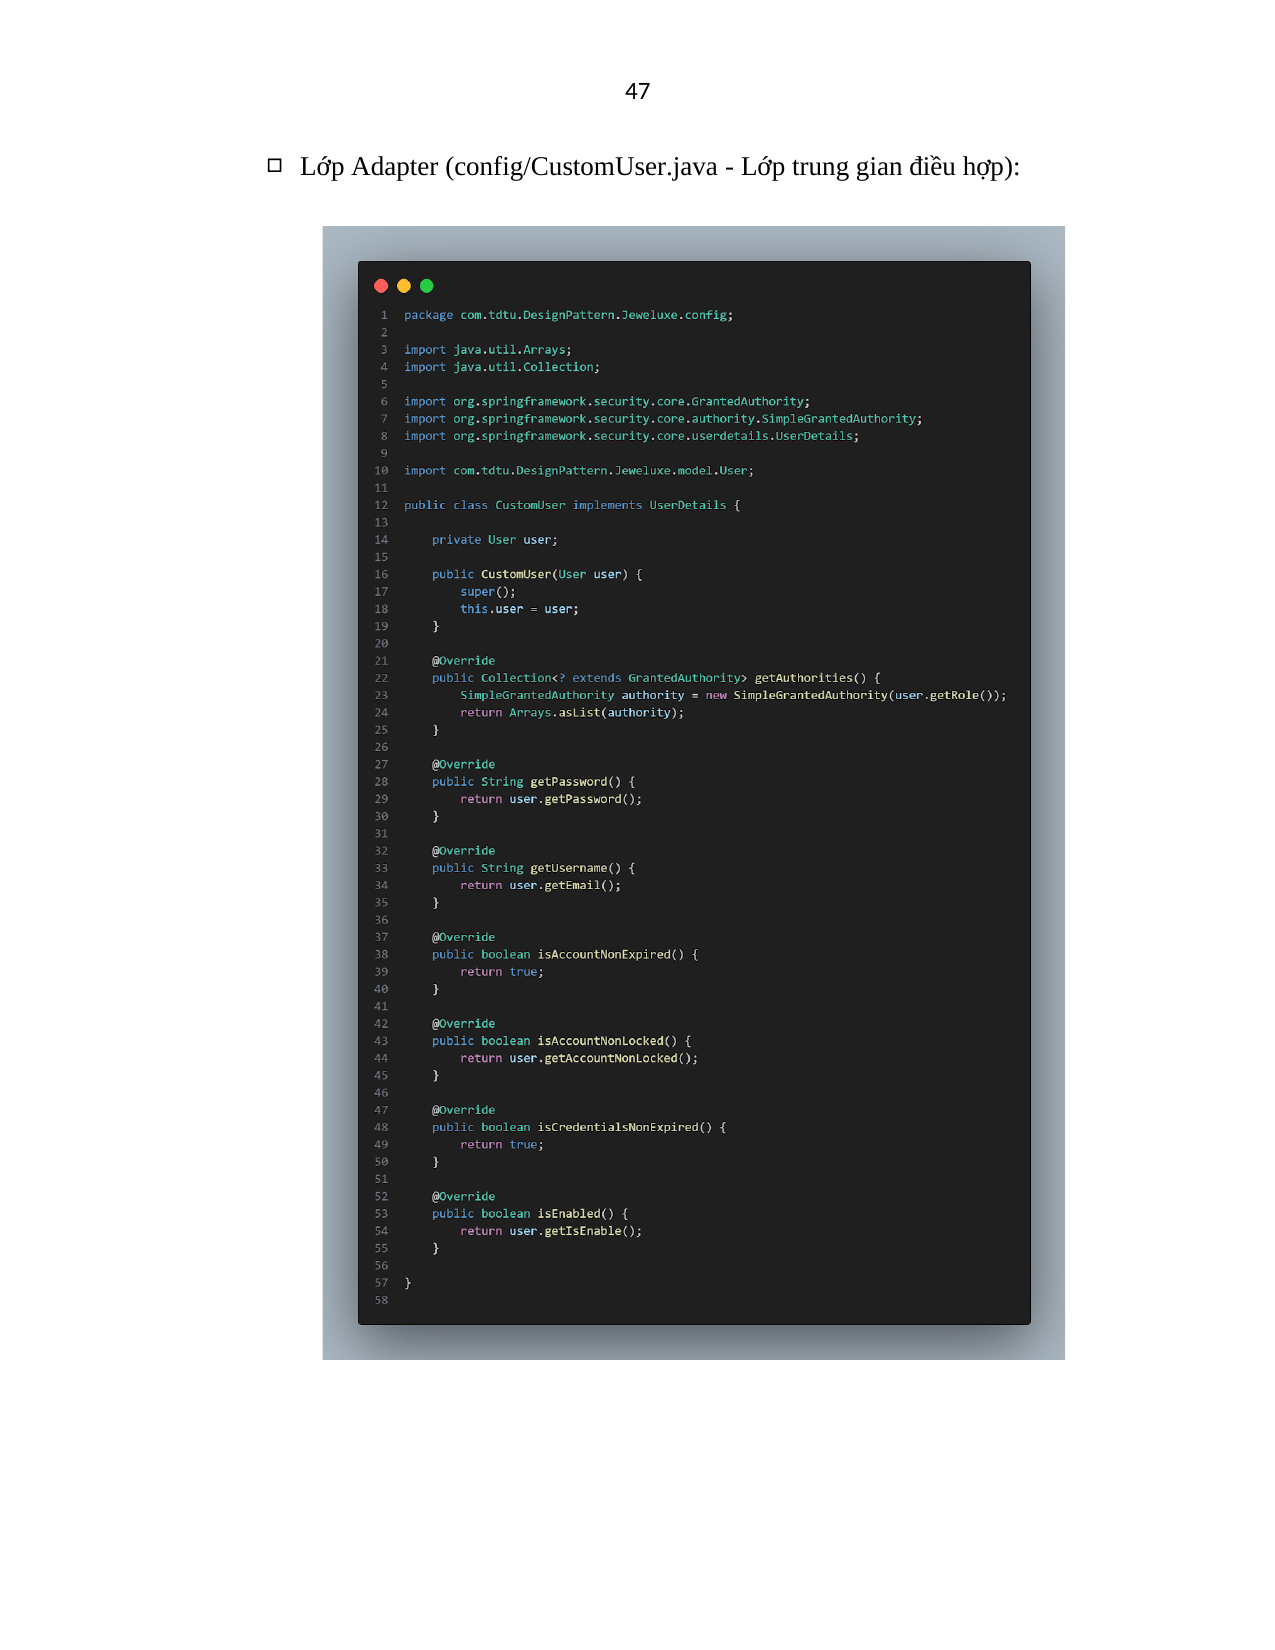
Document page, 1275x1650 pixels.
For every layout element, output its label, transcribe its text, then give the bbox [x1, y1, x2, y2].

picture [322, 226, 1065, 1360]
list Lớp Adapter (config/CustomUser.java - Lớp trung gian điều hợp): [262, 150, 1125, 181]
